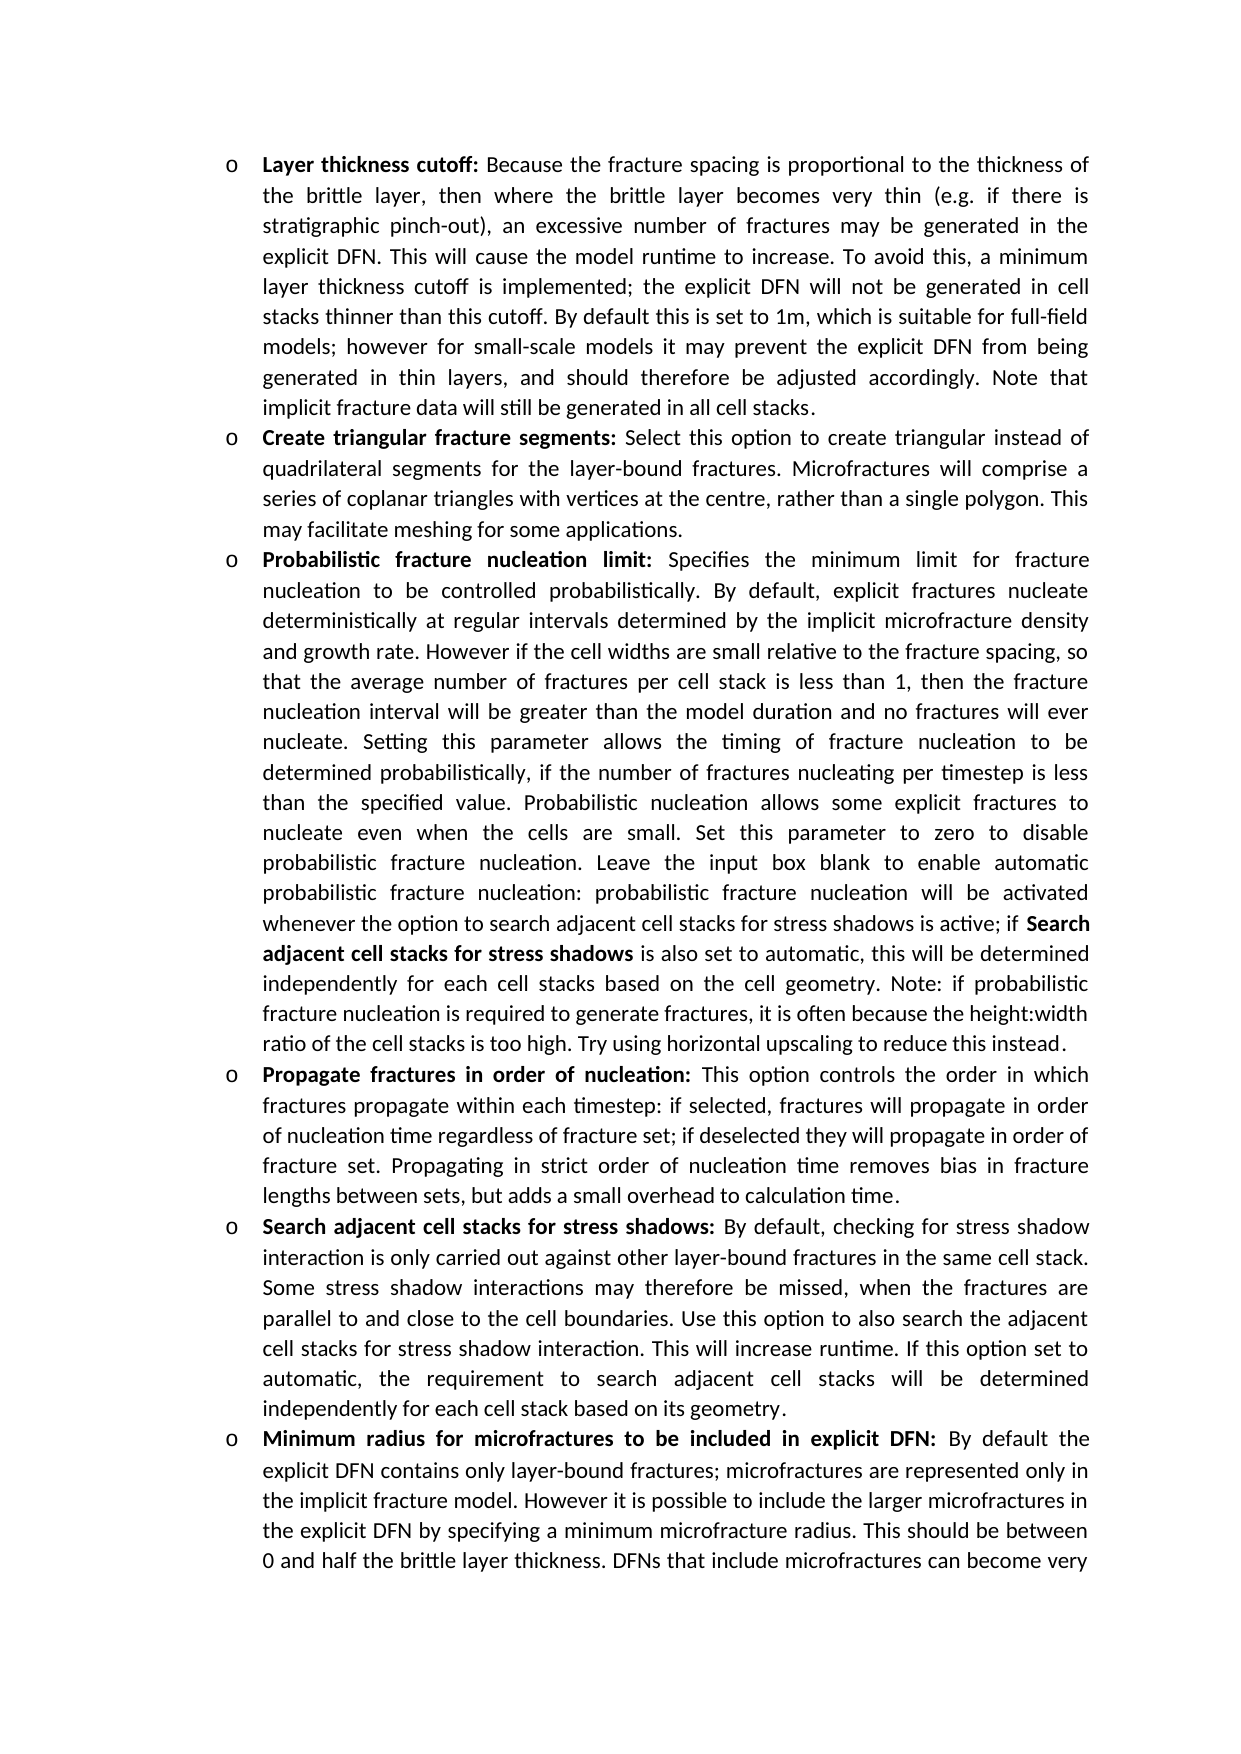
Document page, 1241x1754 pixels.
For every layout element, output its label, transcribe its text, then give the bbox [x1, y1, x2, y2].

list Propagate fractures in order of nucleation: This option controls the order in which fractures propagate within each timestep: if selected, fractures will propagate in order of nucleation time regardless of fracture set; if deselected they will propagate in order of fracture set. Propagating in strict order of nucleation time removes bias in fracture lengths between sets, but adds a small overhead to calculation time. [225, 1060, 1090, 1210]
list Create triangular fracture segments: Select this option to create triangular instead of quadrilateral segments for the layer-bound fractures. Microfractures will comprise a series of coplanar triangles with vertices at the centre, rather than a single polygon. This may facilitate meshing for some applications. [225, 423, 1090, 543]
list Layer thickness cutoff: Because the fracture spacing is proportional to the thickness of the brittle layer, then where the brittle layer becomes very thin (e.g. if there is stratigraphic pinch-out), an excessive number of fractures may be generated in the explicit DFN. This will cause the model runtime to increase. To avoid this, a minimum layer thickness cutoff is implemented; the explicit DFN will not be generated in cell stacks thinner than this cutoff. By default this is set to 1m, which is suitable for full-field models; however for small-scale models it may prevent the explicit DFN from being generated in thin layers, and should therefore be adjusted accordingly. Note that implicit fracture data will still be generated in all cell stacks. [225, 150, 1090, 421]
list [225, 1424, 1090, 1574]
list Probabilistic fracture nucleation limit: Specifies the minimum limit for fracture nucleation to be controlled probabilistically. By default, explicit fractures nucleate deterministically at regular intervals determined by the implicit microfracture density and growth rate. However if the cell widths are small relative to the fracture spacing, so that the average number of fractures per cell stack is less than 1, then the fracture nucleation interval will be greater than the model duration and no fractures will ever nucleate. Setting this parameter allows the timing of fracture nucleation to be determined probabilistically, if the number of fractures nucleating per timestep is less than the specified value. Probabilistic nucleation allows some explicit fractures to nucleate even when the cells are small. Set this parameter to zero to disable probabilistic fracture nucleation. Leave the input box blank to enable automatic probabilistic fracture nucleation: probabilistic fracture nucleation will be activated whenever the option to search adjacent cell stacks for stress shadows is active; if Search adjacent cell stacks for stress shadows is also set to automatic, this will be determined independently for each cell stacks based on the cell geometry. Note: if probabilistic fracture nucleation is required to generate fractures, it is often because the height:width ratio of the cell stacks is too high. Try using horizontal upscaling to reduce this instead. [225, 545, 1090, 1057]
list Search adjacent cell stacks for stress shadows: By default, checking for stress shadow interaction is only carried out against other layer-bound fractures in the same cell stack. Some stress shadow interactions may therefore be missed, when the fractures are parallel to and close to the cell boundaries. Use this option to also search the adjacent cell stacks for stress shadow interaction. This will increase runtime. If this option set to automatic, the requirement to search adjacent cell stacks will be determined independently for each cell stack based on its geometry. [225, 1212, 1090, 1422]
